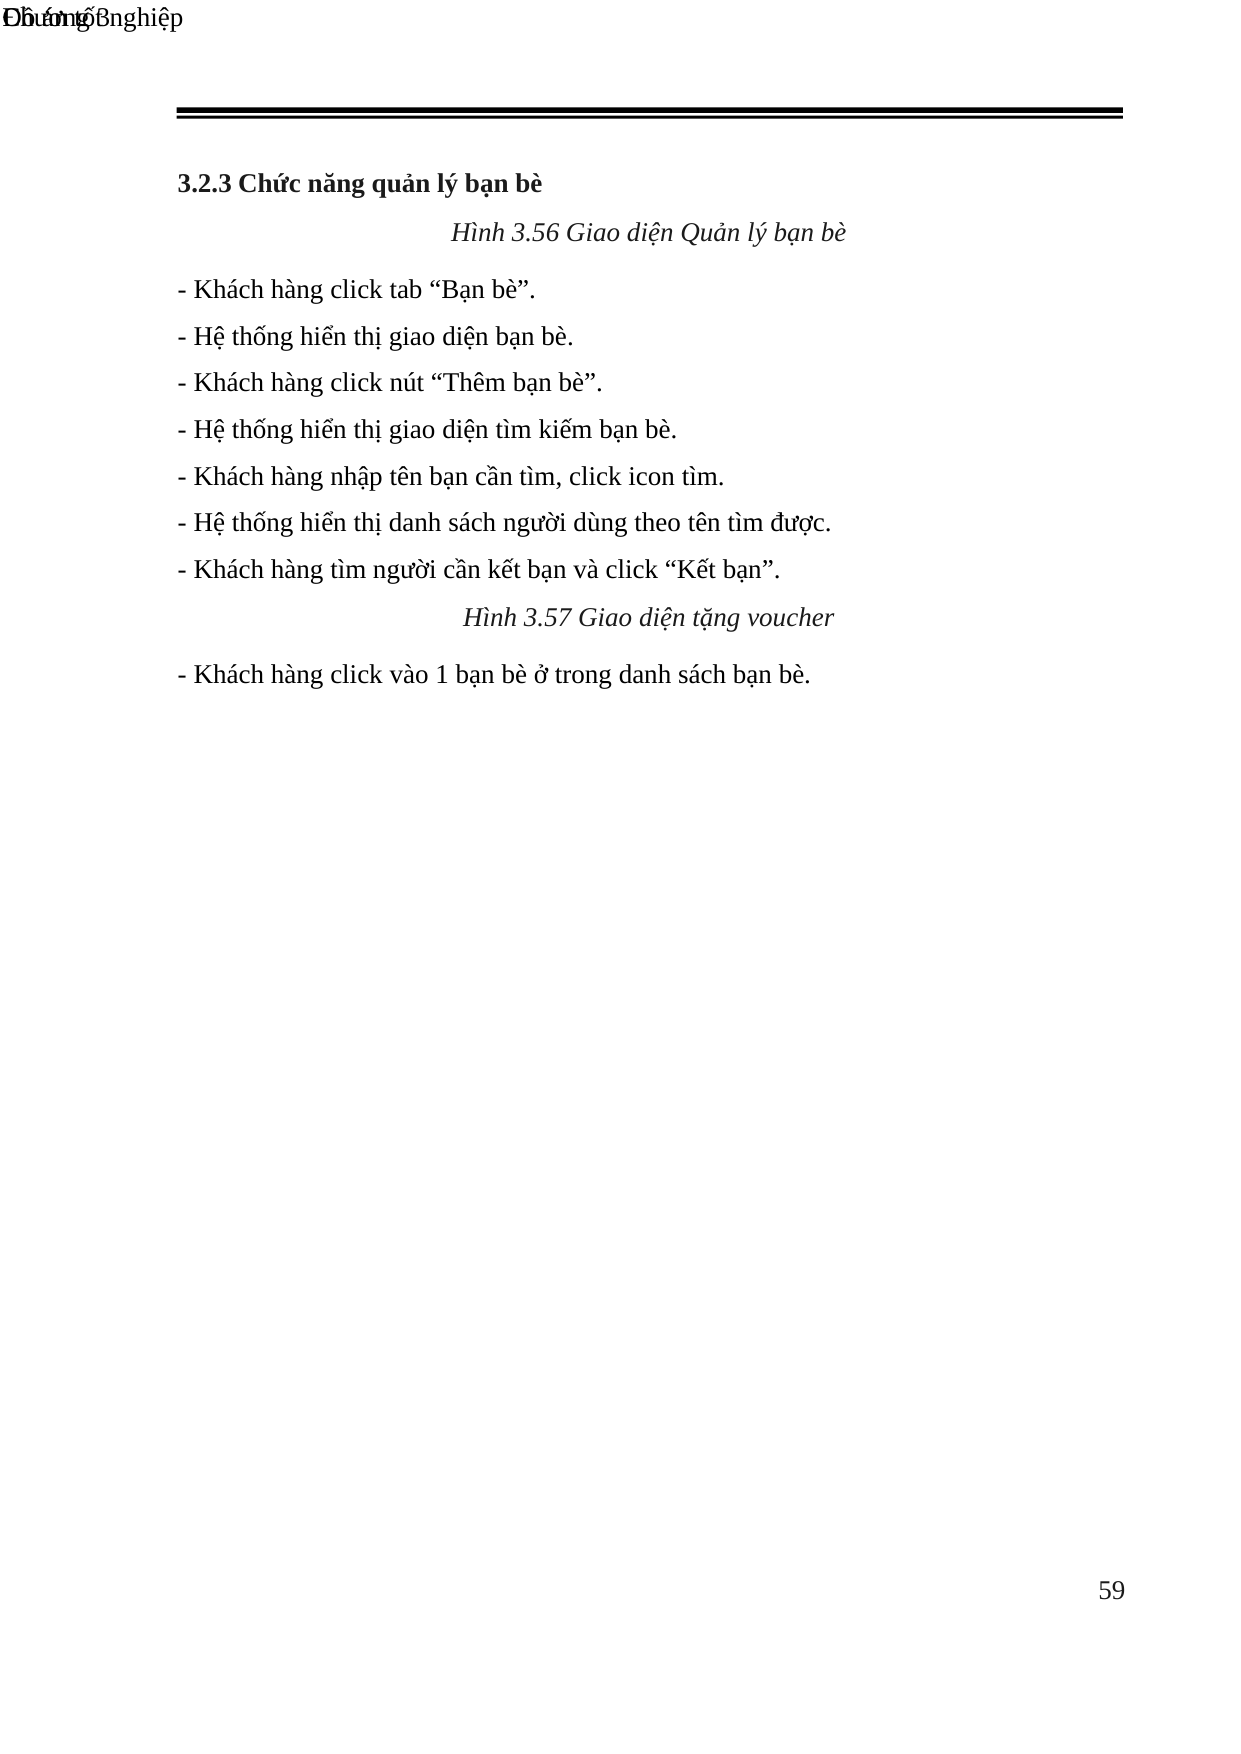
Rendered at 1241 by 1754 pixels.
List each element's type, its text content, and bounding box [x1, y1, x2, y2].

list Khách hàng click tab “Bạn bè”. [177, 273, 1157, 304]
list Hệ thống hiển thị danh sách người dùng theo tên tìm được. [177, 506, 1157, 537]
list Khách hàng nhập tên bạn cần tìm, click icon tìm. [177, 460, 1157, 491]
subtitle Chức năng quản lý bạn bè [177, 167, 1125, 198]
list Khách hàng click vào 1 bạn bè ở trong danh sách bạn bè. [177, 658, 1157, 689]
list Hệ thống hiển thị giao diện bạn bè. [177, 320, 1157, 351]
list Hệ thống hiển thị giao diện tìm kiếm bạn bè. [177, 413, 1157, 444]
text Hình 3.56 Giao diện Quản lý bạn bè [227, 217, 1073, 248]
text Hình 3.57 Giao diện tặng voucher [227, 601, 1073, 632]
list Khách hàng tìm người cần kết bạn và click “Kết bạn”. [177, 553, 1157, 584]
list Khách hàng click nút “Thêm bạn bè”. [177, 366, 1157, 397]
